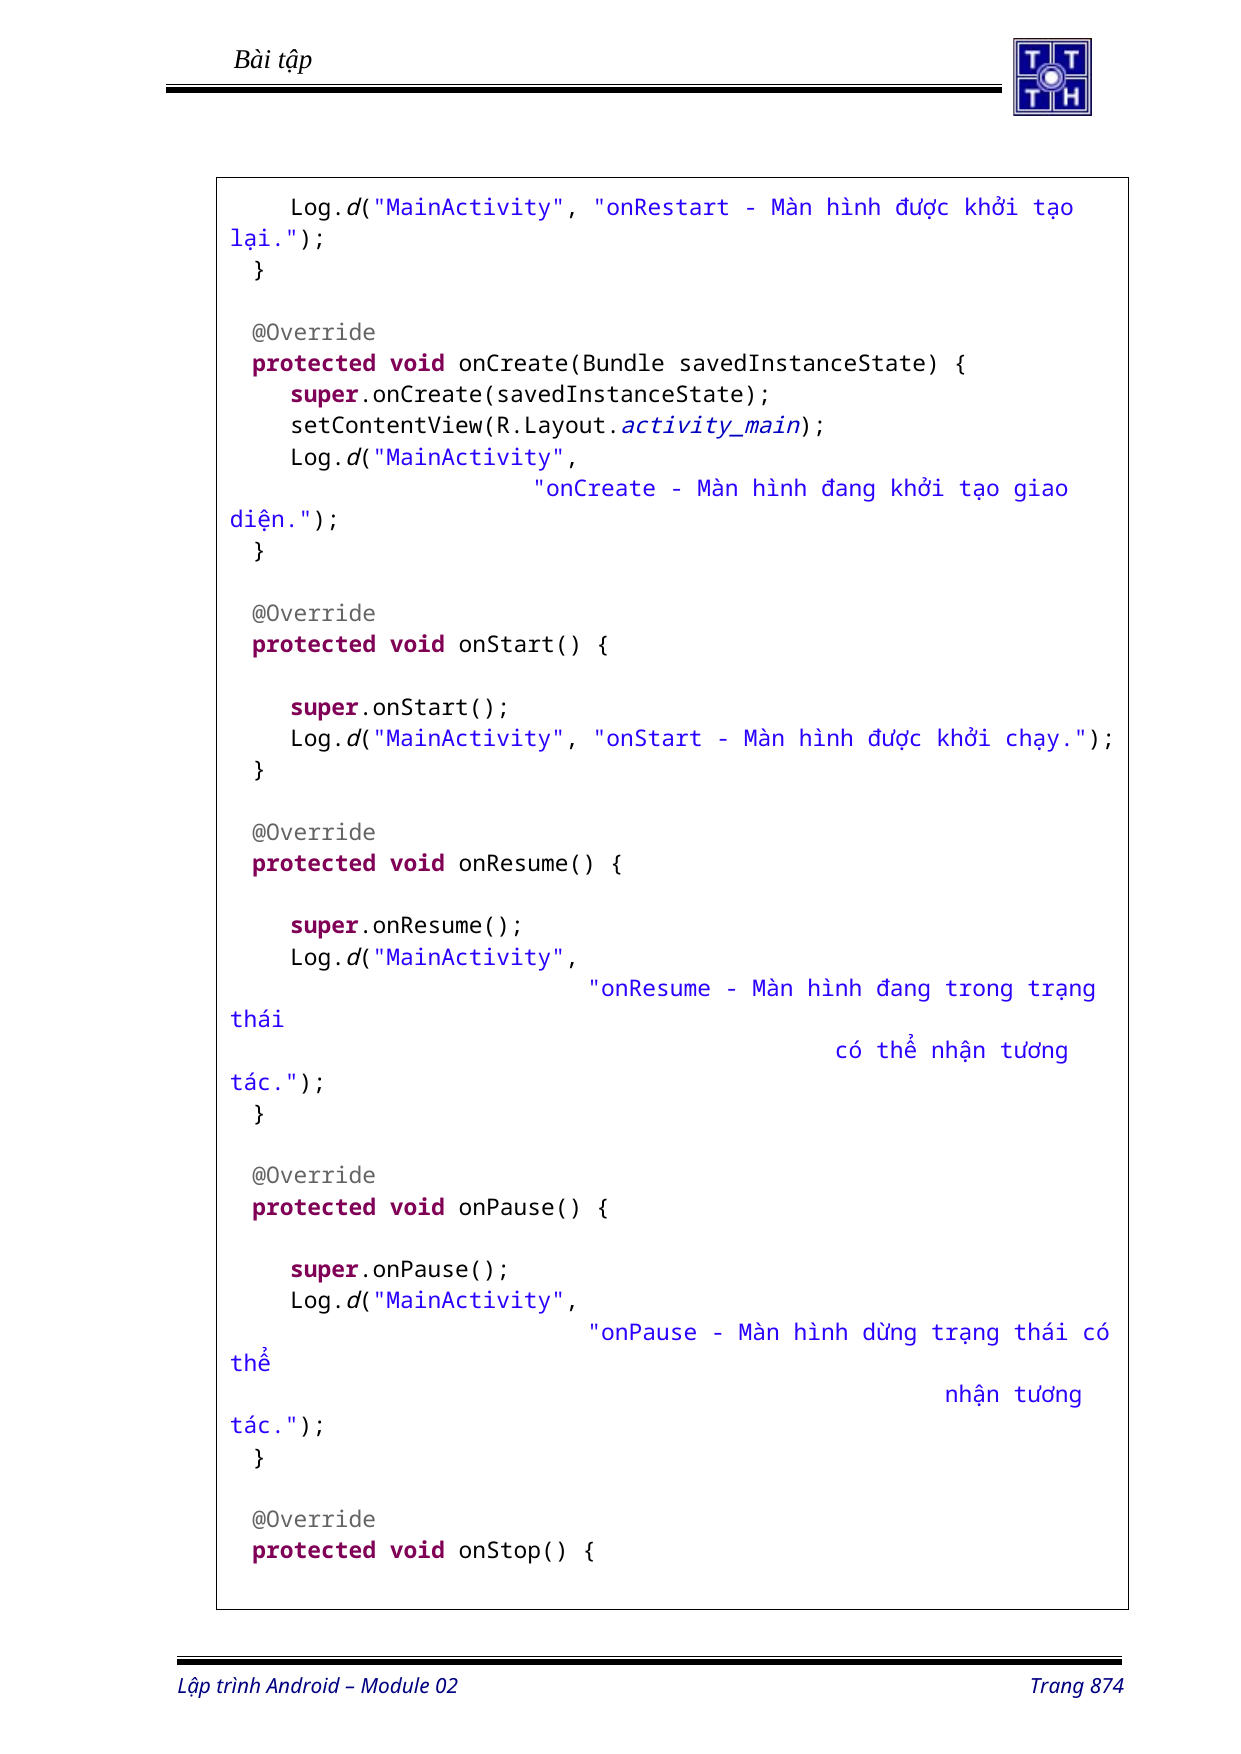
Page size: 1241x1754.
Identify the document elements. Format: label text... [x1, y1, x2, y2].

text Log.d("MainActivity", [217, 427, 1128, 458]
text super.onStart(); [217, 677, 1128, 708]
text } [217, 1083, 1128, 1128]
text super.onPause(); [217, 1239, 1128, 1271]
text } [217, 1427, 1128, 1472]
text super.onCreate(savedInstanceState); [217, 364, 1128, 396]
text "onPause - Màn hình dừng trạng thái có thể [217, 1302, 1128, 1364]
text super.onResume(); [217, 896, 1128, 927]
text @Override [217, 1489, 1128, 1521]
picture [1013, 38, 1092, 116]
text protected void onResume() { [217, 833, 1128, 878]
text "onCreate - Màn hình đang khởi tạo giao diện."); [217, 458, 1128, 521]
text } [217, 239, 1128, 284]
text @Override [217, 583, 1128, 614]
text @Override [217, 302, 1128, 333]
text } [217, 521, 1128, 566]
text có thể nhận tương tác."); [217, 1021, 1128, 1083]
text protected void onCreate(Bundle savedInstanceState) { [217, 333, 1128, 364]
text protected void onStart() { [217, 614, 1128, 659]
text protected void onPause() { [217, 1177, 1128, 1222]
text Log.d("MainActivity", "onRestart - Màn hình được khởi tạo lại."); [217, 178, 1128, 239]
text protected void onStop() { [217, 1521, 1128, 1566]
text Log.d("MainActivity", [217, 1271, 1128, 1302]
text @Override [217, 1146, 1128, 1177]
text setContentView(R.Layout.activity_main); [217, 396, 1128, 427]
text @Override [217, 802, 1128, 833]
text Log.d("MainActivity", [217, 927, 1128, 958]
text nhận tương tác."); [217, 1364, 1128, 1427]
text "onResume - Màn hình đang trong trạng thái [217, 958, 1128, 1021]
text Log.d("MainActivity", "onStart - Màn hình được khởi chạy."); [217, 708, 1128, 739]
text } [217, 739, 1128, 784]
